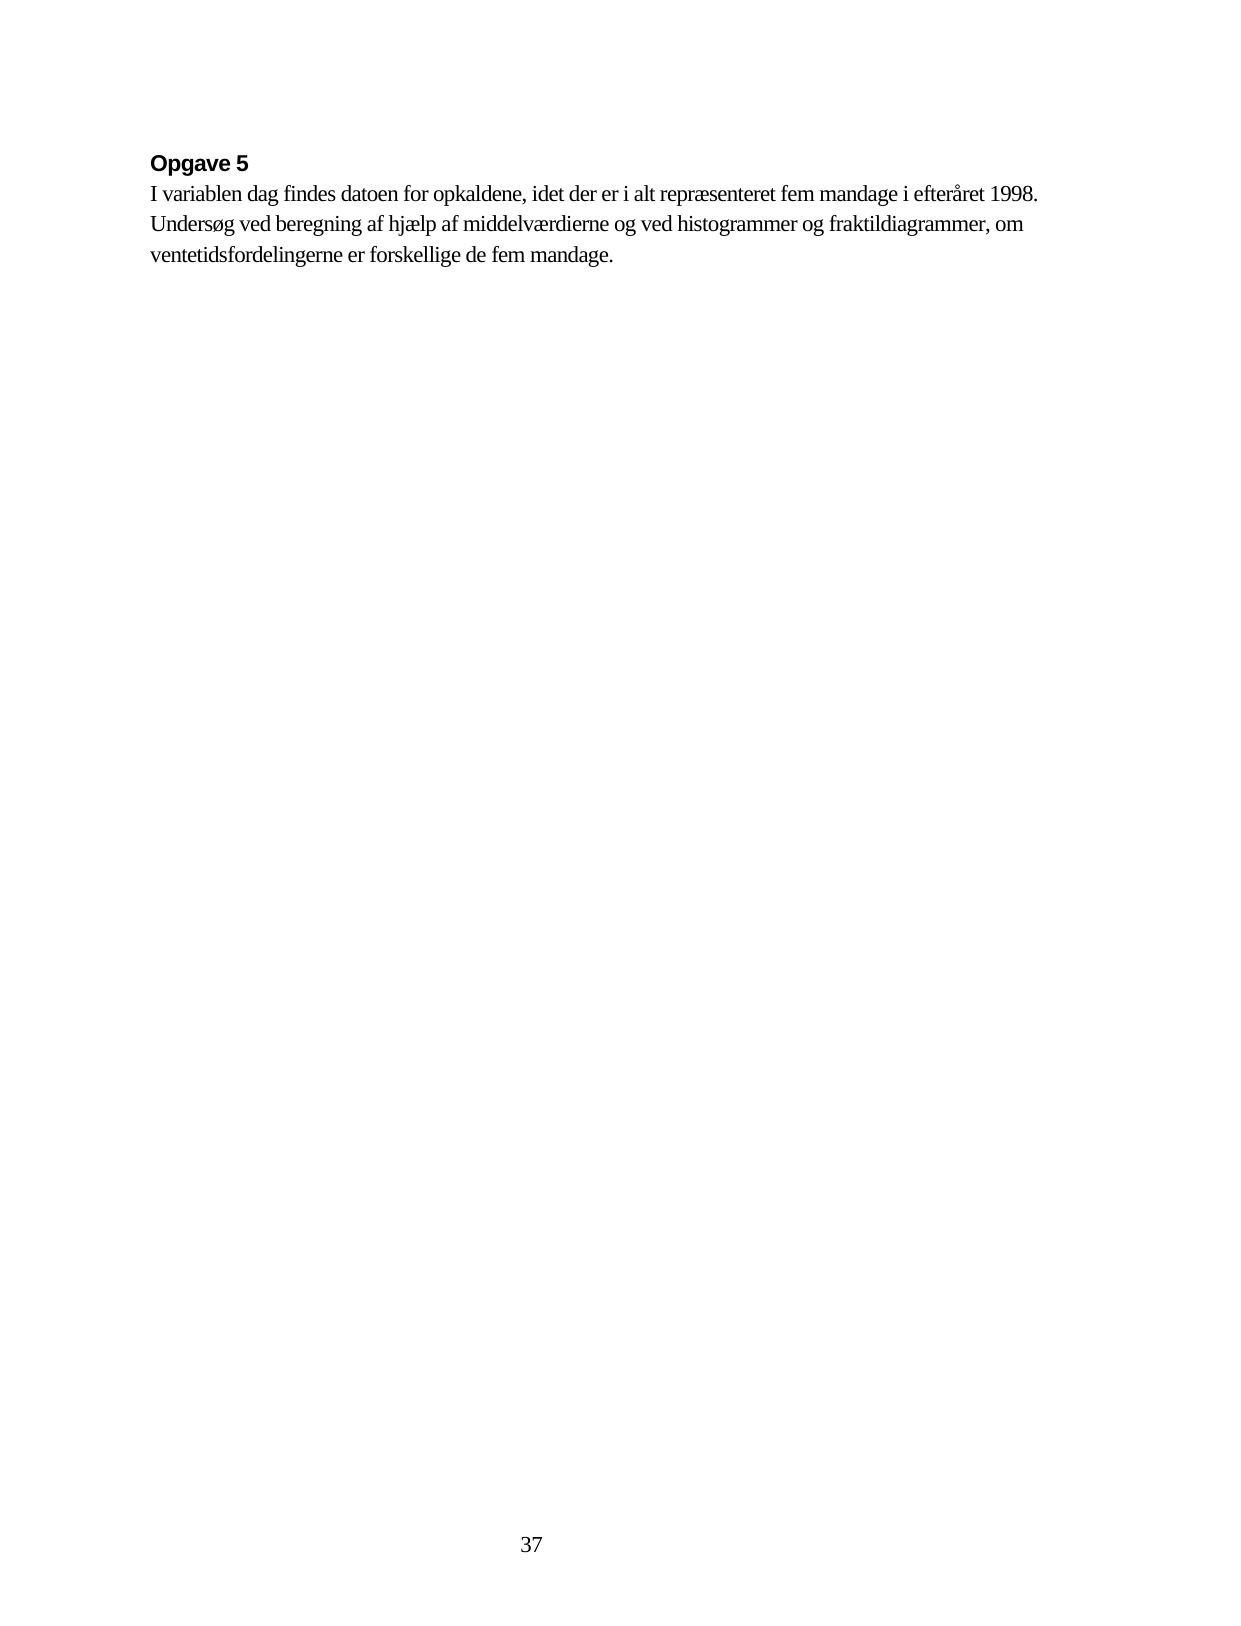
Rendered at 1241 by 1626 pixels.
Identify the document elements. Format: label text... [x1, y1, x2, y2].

subtitle Opgave 5 [150, 150, 1090, 176]
subtitle I variablen dag findes datoen for opkaldene, idet der er i alt repræsenteret fem mandage i efteråret 1998. Undersøg ved beregning af hjælp af middelværdierne og ved histogrammer og fraktildiagrammer, om ventetidsfordelingerne er forskellige de fem mandage. [150, 180, 1090, 267]
